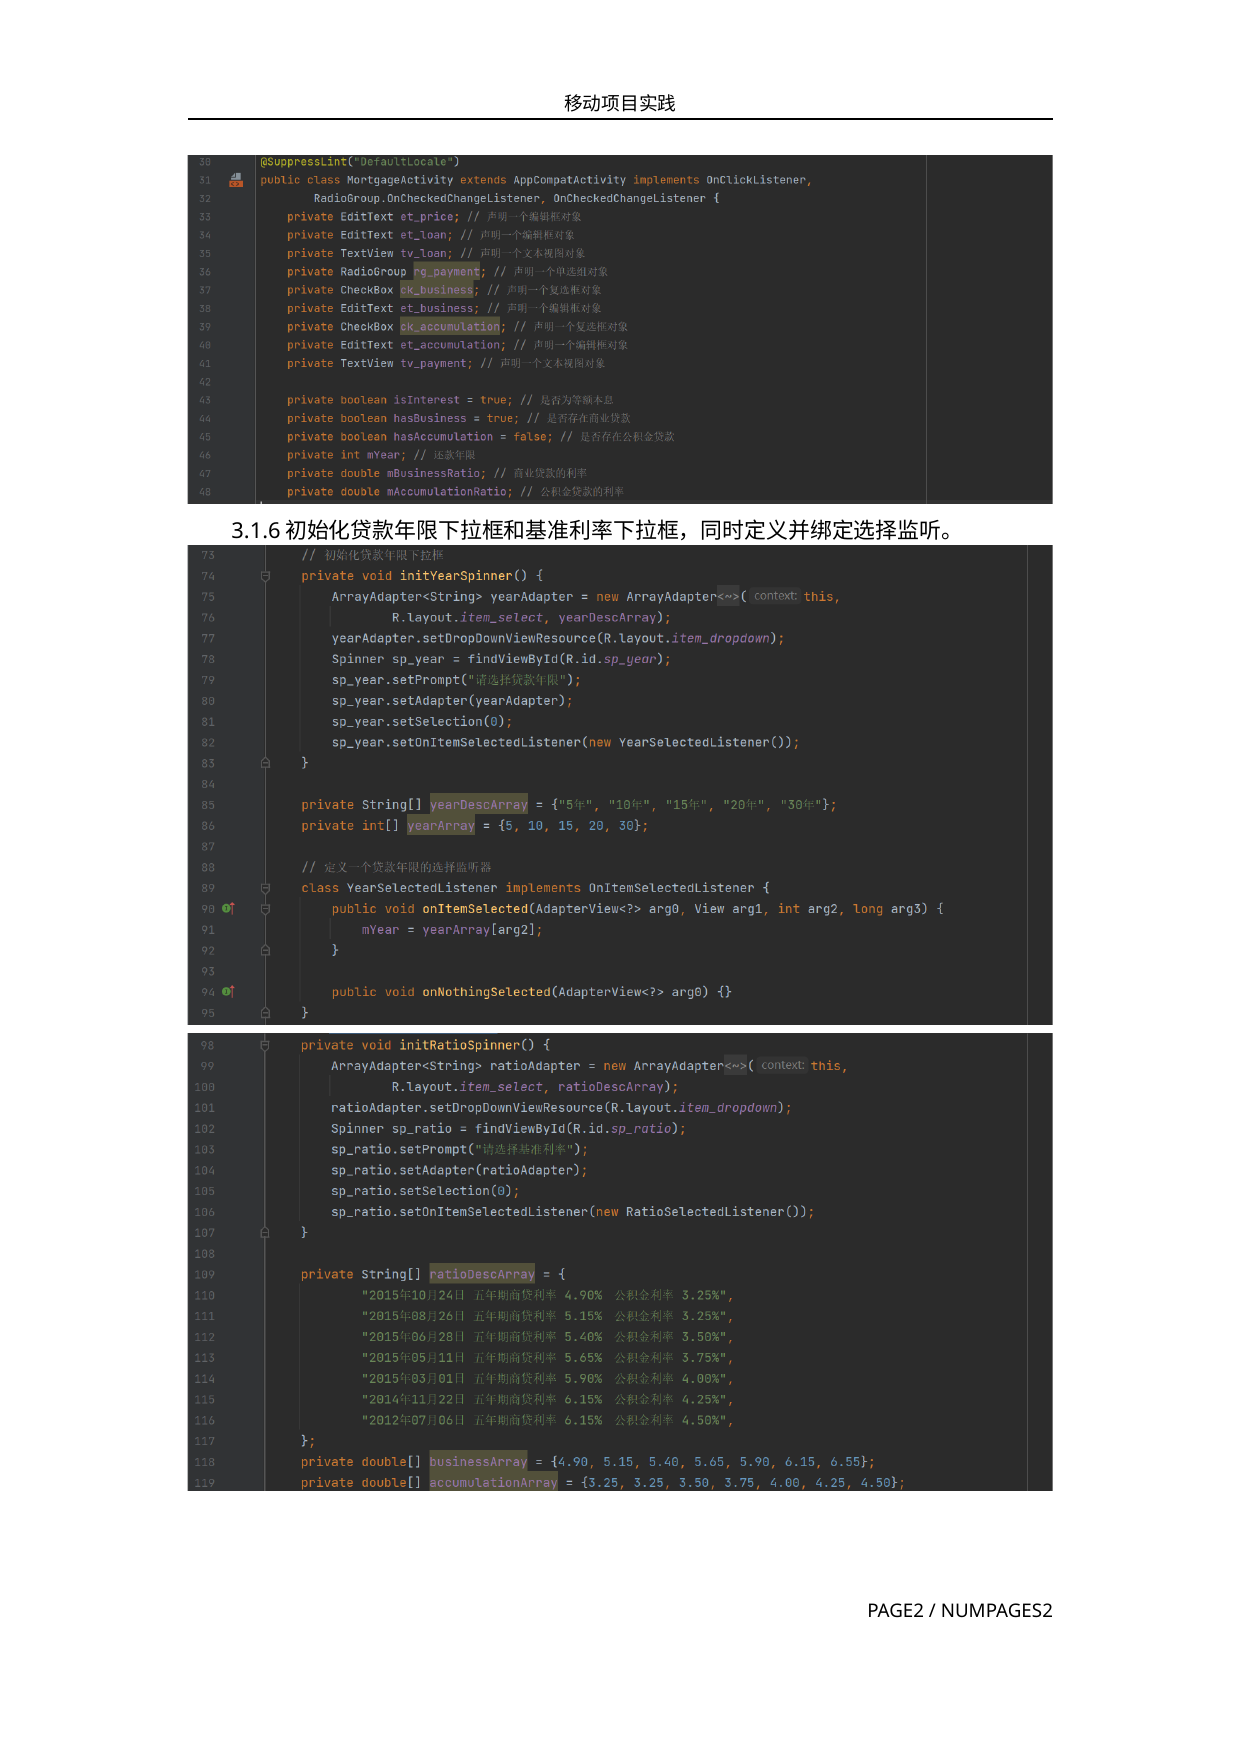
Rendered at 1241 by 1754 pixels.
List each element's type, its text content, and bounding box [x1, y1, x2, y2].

picture [187, 155, 1053, 504]
picture [187, 1033, 1053, 1491]
text 3.1.6初始化贷款年限下拉框和基准利率下拉框，同时定义并绑定选择监听。 [187, 513, 1053, 545]
picture [187, 545, 1053, 1025]
